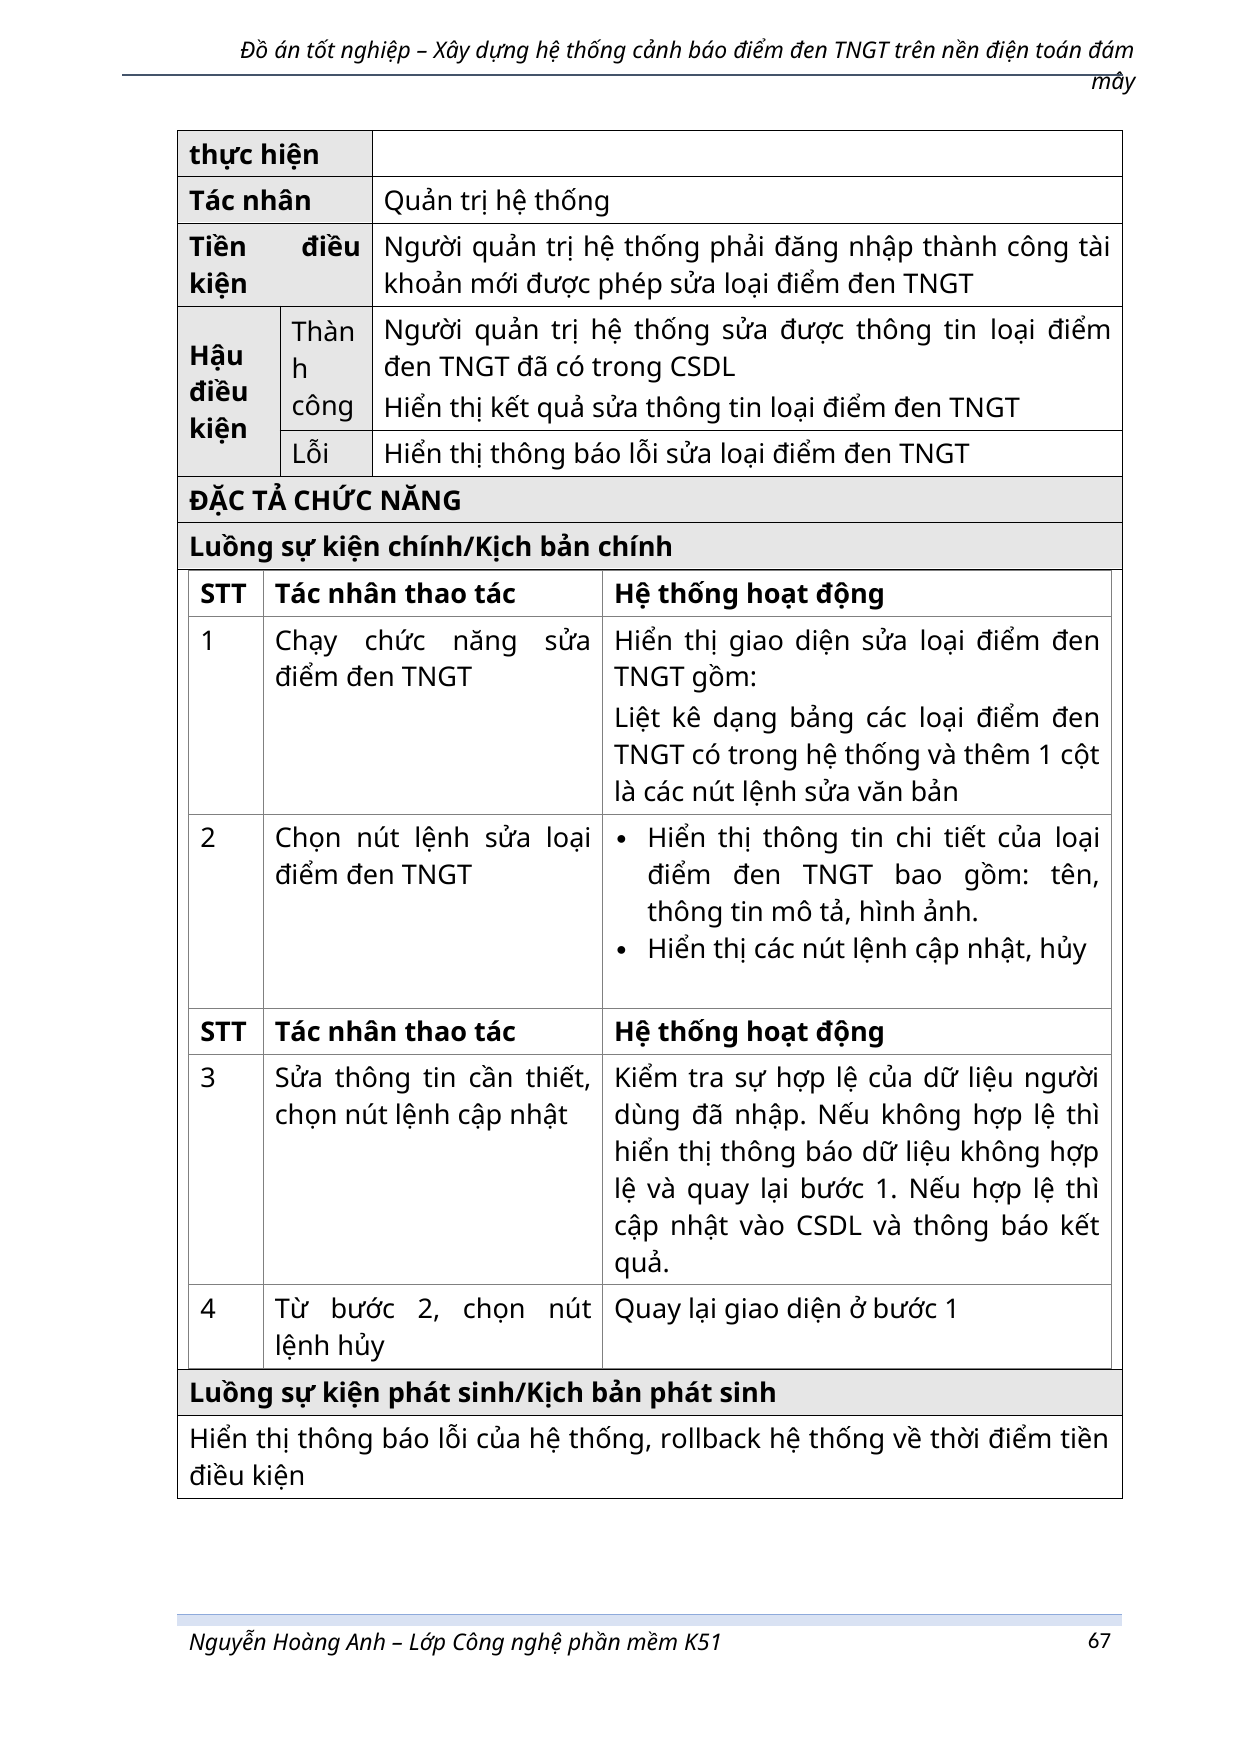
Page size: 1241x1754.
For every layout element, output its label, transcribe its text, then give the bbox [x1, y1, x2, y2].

table_cell [603, 1009, 1111, 1054]
table_cell Người quản trị hệ thống phải đăng nhập thành công tài khoản mới được phép sửa loại điểm đen TNGT [373, 224, 1122, 306]
table_cell [189, 815, 263, 1008]
table_cell [189, 1055, 263, 1284]
table_cell [189, 1285, 263, 1368]
table_cell Luồng sự kiện phát sinh/Kịch bản phát sinh [178, 1370, 1122, 1415]
table_cell [603, 617, 1111, 814]
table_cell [178, 131, 372, 176]
table_cell [264, 1055, 602, 1284]
table_cell [603, 1285, 1111, 1368]
table_cell Lỗi [281, 431, 372, 476]
table_cell Thành công [281, 307, 372, 430]
table_cell [189, 617, 263, 814]
table_cell Tiền điều kiện [178, 224, 372, 306]
table_cell [603, 571, 1111, 616]
table_cell Hậu điều kiện [178, 307, 280, 476]
table_cell [264, 815, 602, 1008]
table_cell [1112, 570, 1122, 1368]
table_cell [264, 1009, 602, 1054]
table_cell Hiển thị thông báo lỗi sửa loại điểm đen TNGT [373, 431, 1122, 476]
table_cell [264, 617, 602, 814]
table_cell [264, 571, 602, 616]
table_cell Luồng sự kiện chính/Kịch bản chính [178, 523, 1122, 568]
table_cell [189, 1009, 263, 1054]
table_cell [373, 131, 1122, 176]
table_cell Tác nhân [178, 177, 372, 222]
table_cell [603, 815, 1111, 1008]
table_cell [178, 570, 188, 1368]
table_cell Quản trị hệ thống [373, 177, 1122, 222]
table_cell Người quản trị hệ thống sửa được thông tin loại điểm đen TNGT đã có trong CSDL Hiển thị kết quả sửa thông tin loại điểm đen TNGT [373, 307, 1122, 430]
table_cell [189, 571, 263, 616]
table_cell [264, 1285, 602, 1368]
table_cell ĐẶC TẢ CHỨC NĂNG [178, 477, 1122, 522]
table_cell [603, 1055, 1111, 1284]
table_cell Hiển thị thông báo lỗi của hệ thống, rollback hệ thống về thời điểm tiền điều kiện [178, 1416, 1122, 1498]
